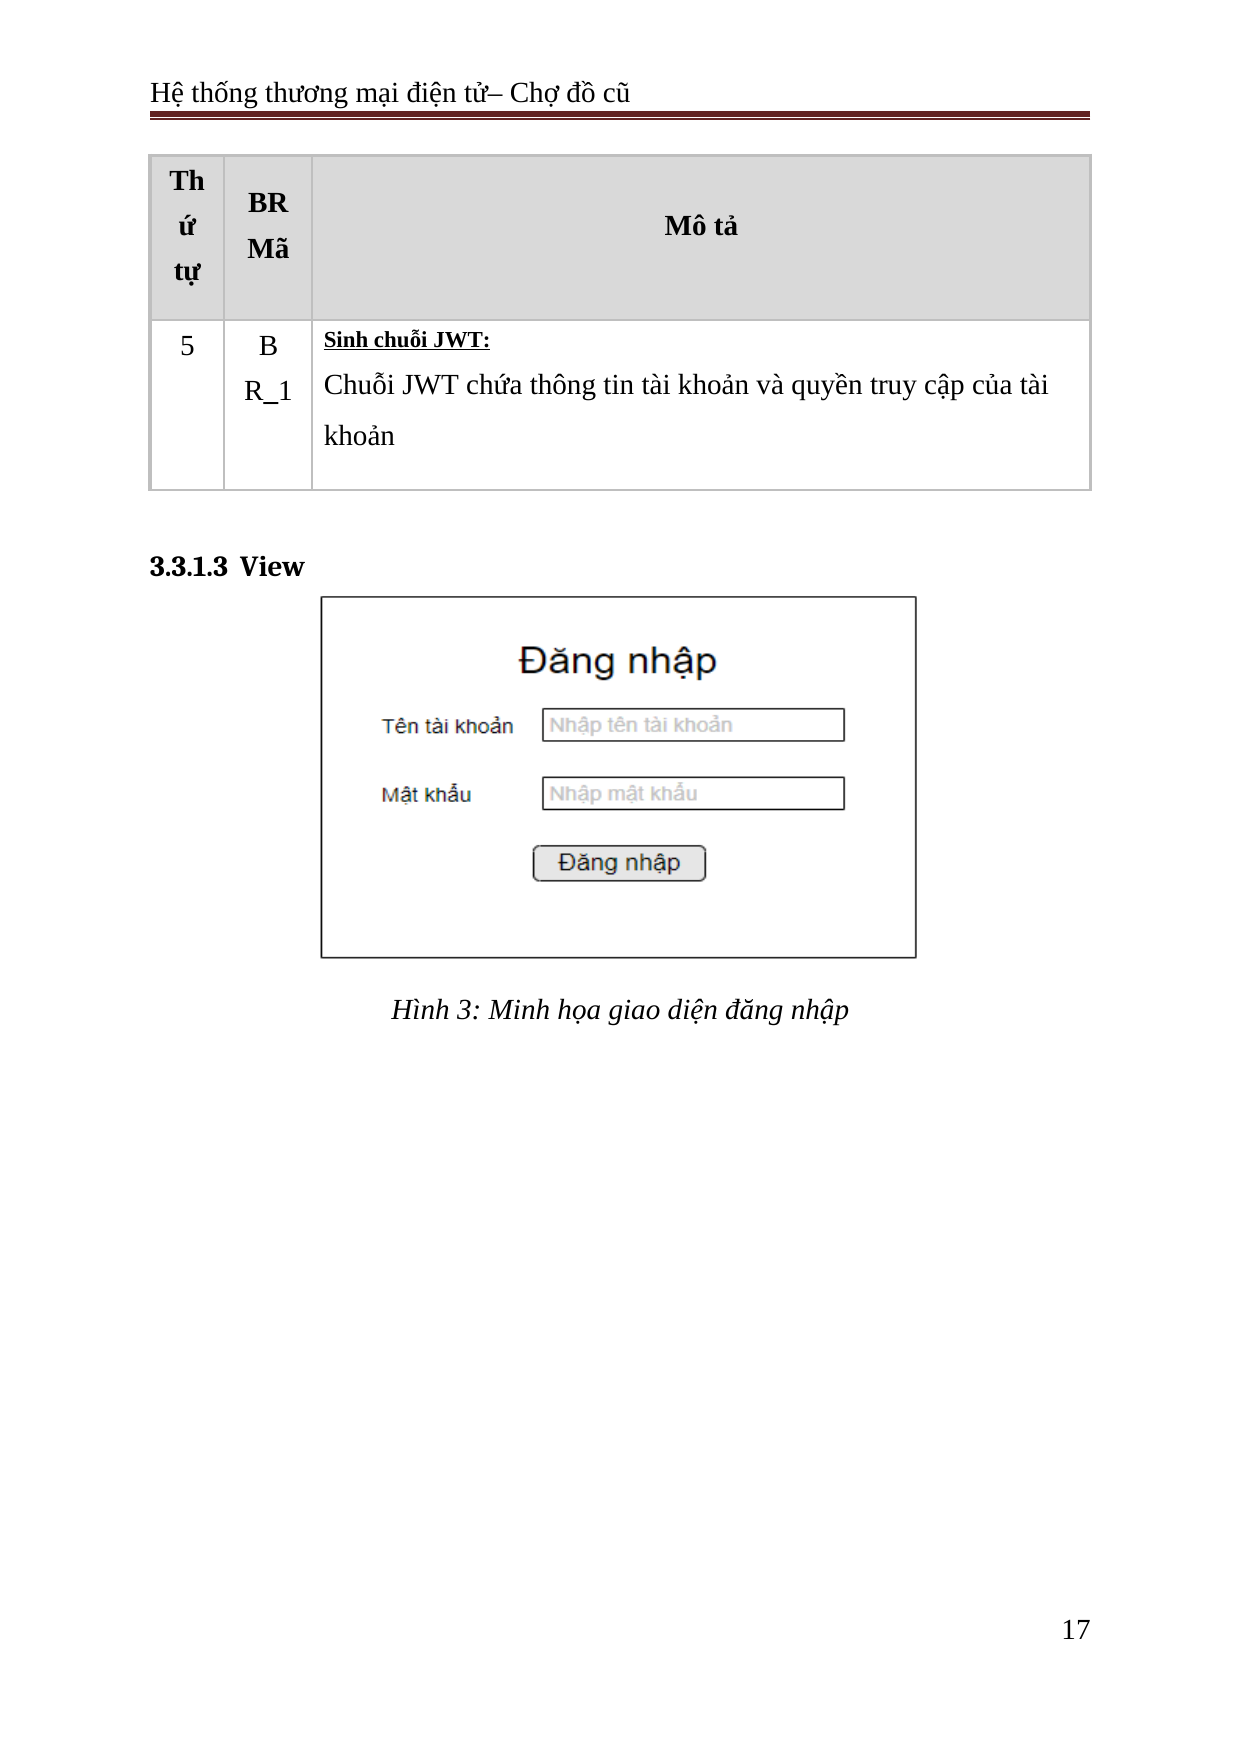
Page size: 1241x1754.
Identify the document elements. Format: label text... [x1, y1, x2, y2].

table_header Thứ tự [152, 157, 223, 319]
text Hình 3: Minh họa giao diện đăng nhập [150, 992, 1090, 1026]
table_cell 5 [152, 321, 223, 489]
subtitle View [150, 550, 1090, 584]
table_cell Sinh chuỗi JWT: Chuỗi JWT chứa thông tin tài khoản và quyền truy cập của tài khoản [313, 321, 1089, 489]
picture [310, 588, 930, 967]
table_header BR Mã [225, 157, 311, 319]
table_cell BR_1 [225, 321, 311, 489]
table_header Mô tả [313, 157, 1089, 319]
